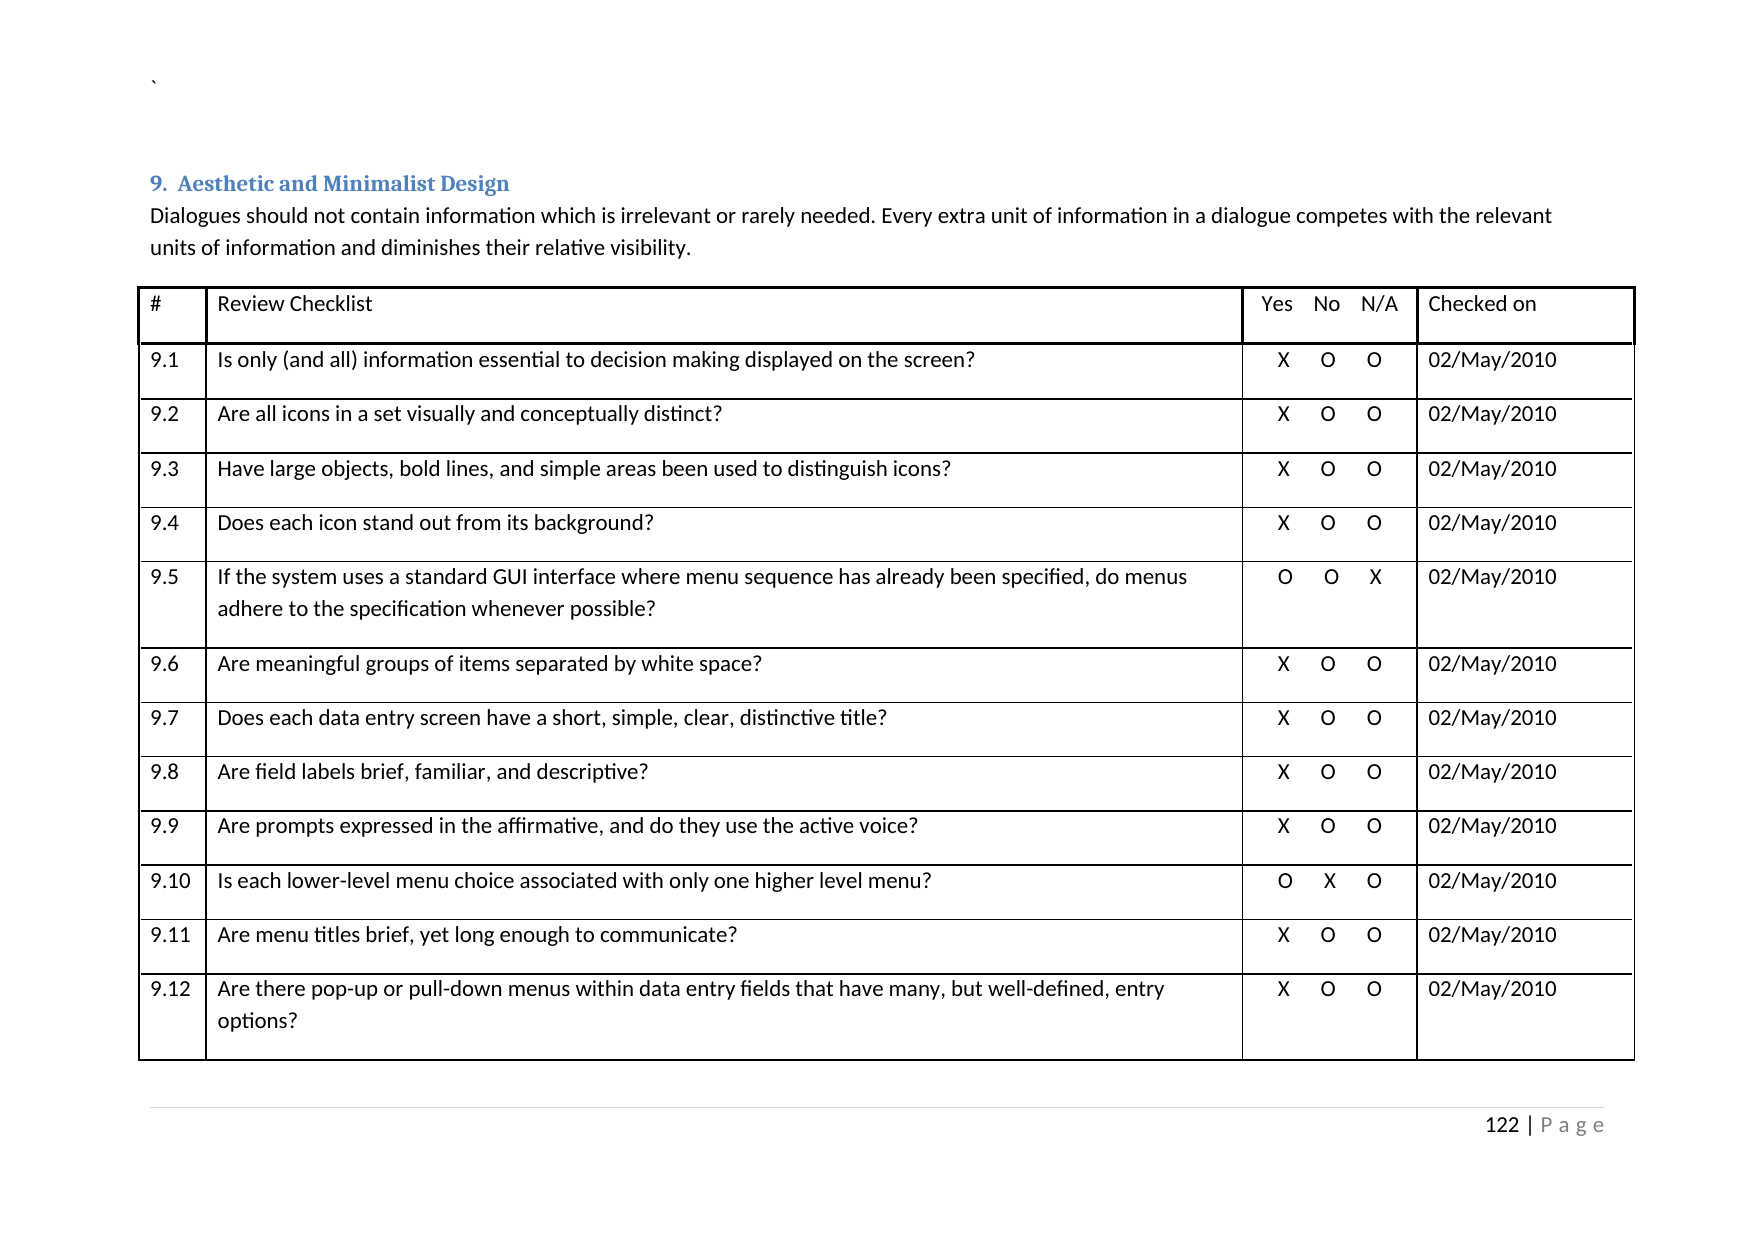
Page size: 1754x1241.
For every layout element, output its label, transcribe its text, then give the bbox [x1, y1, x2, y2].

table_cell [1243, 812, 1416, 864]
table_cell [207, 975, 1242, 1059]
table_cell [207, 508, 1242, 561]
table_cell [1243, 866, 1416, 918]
text Dialogues should not contain information which is irrelevant or rarely needed. Every extra unit of information in a dialogue competes with the relevant units of information and diminishes their relative visibility. [150, 201, 1604, 261]
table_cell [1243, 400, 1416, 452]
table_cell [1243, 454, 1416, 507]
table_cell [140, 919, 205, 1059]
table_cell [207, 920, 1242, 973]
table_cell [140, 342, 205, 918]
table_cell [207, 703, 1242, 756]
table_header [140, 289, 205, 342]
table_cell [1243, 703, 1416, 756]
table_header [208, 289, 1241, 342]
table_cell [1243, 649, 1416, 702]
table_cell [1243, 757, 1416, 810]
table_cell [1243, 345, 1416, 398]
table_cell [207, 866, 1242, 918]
subtitle 9. Aesthetic and Minimalist Design [150, 171, 1604, 197]
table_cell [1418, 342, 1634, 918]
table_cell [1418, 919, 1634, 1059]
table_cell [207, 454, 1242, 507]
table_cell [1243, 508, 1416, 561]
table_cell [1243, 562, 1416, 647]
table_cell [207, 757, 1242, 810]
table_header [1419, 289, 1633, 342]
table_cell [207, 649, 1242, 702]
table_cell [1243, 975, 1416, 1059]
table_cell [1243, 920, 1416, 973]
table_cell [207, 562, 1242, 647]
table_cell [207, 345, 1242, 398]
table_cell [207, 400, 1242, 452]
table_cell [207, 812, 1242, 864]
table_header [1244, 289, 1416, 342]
